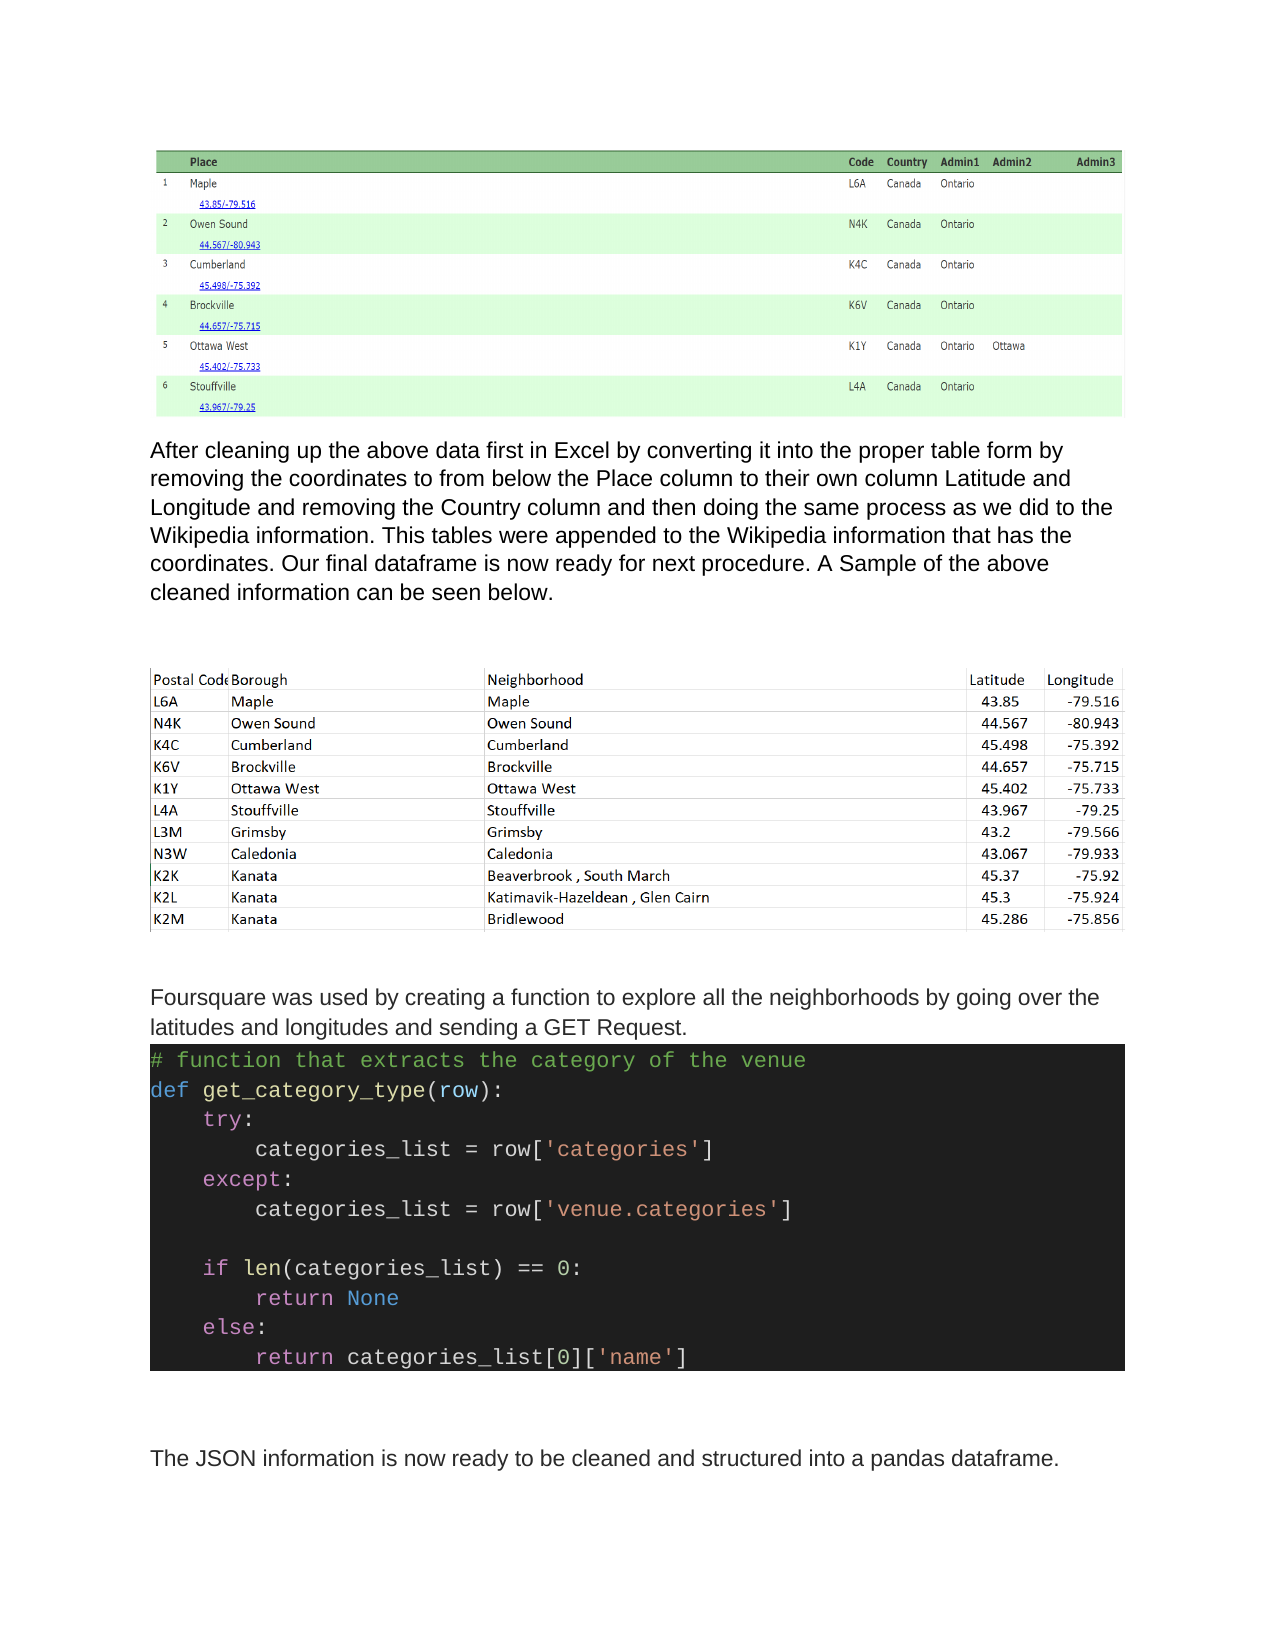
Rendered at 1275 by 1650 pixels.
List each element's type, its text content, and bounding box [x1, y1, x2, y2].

text else: [150, 1312, 1125, 1341]
text return None [150, 1282, 1125, 1312]
text The JSON information is now ready to be cleaned and structured into a pandas dataframe. [150, 1421, 1125, 1471]
text Foursquare was used by creating a function to explore all the neighborhoods by going over the latitudes and longitudes and sending a GET Request. [150, 984, 1125, 1041]
text except: [150, 1163, 1125, 1193]
text # function that extracts the category of the venue [150, 1044, 1125, 1074]
text categories_list = row['venue.categories'] [150, 1193, 1125, 1222]
text if len(categories_list) == 0: [150, 1252, 1125, 1282]
picture [150, 668, 1125, 932]
text return categories_list[0]['name'] [150, 1341, 1125, 1371]
picture [150, 150, 1125, 418]
text def get_category_type(row): [150, 1074, 1125, 1104]
text After cleaning up the above data first in Excel by converting it into the proper table form by removing the coordinates to from below the Place column to their own column Latitude and Longitude and removing the Country column and then doing the same process as we did to the Wikipedia information. This tables were appended to the Wikipedia information that has the coordinates. Our final dataframe is now ready for next procedure. A Sample of the above cleaned information can be seen below. [150, 437, 1125, 605]
text try: [150, 1104, 1125, 1133]
text categories_list = row['categories'] [150, 1133, 1125, 1163]
